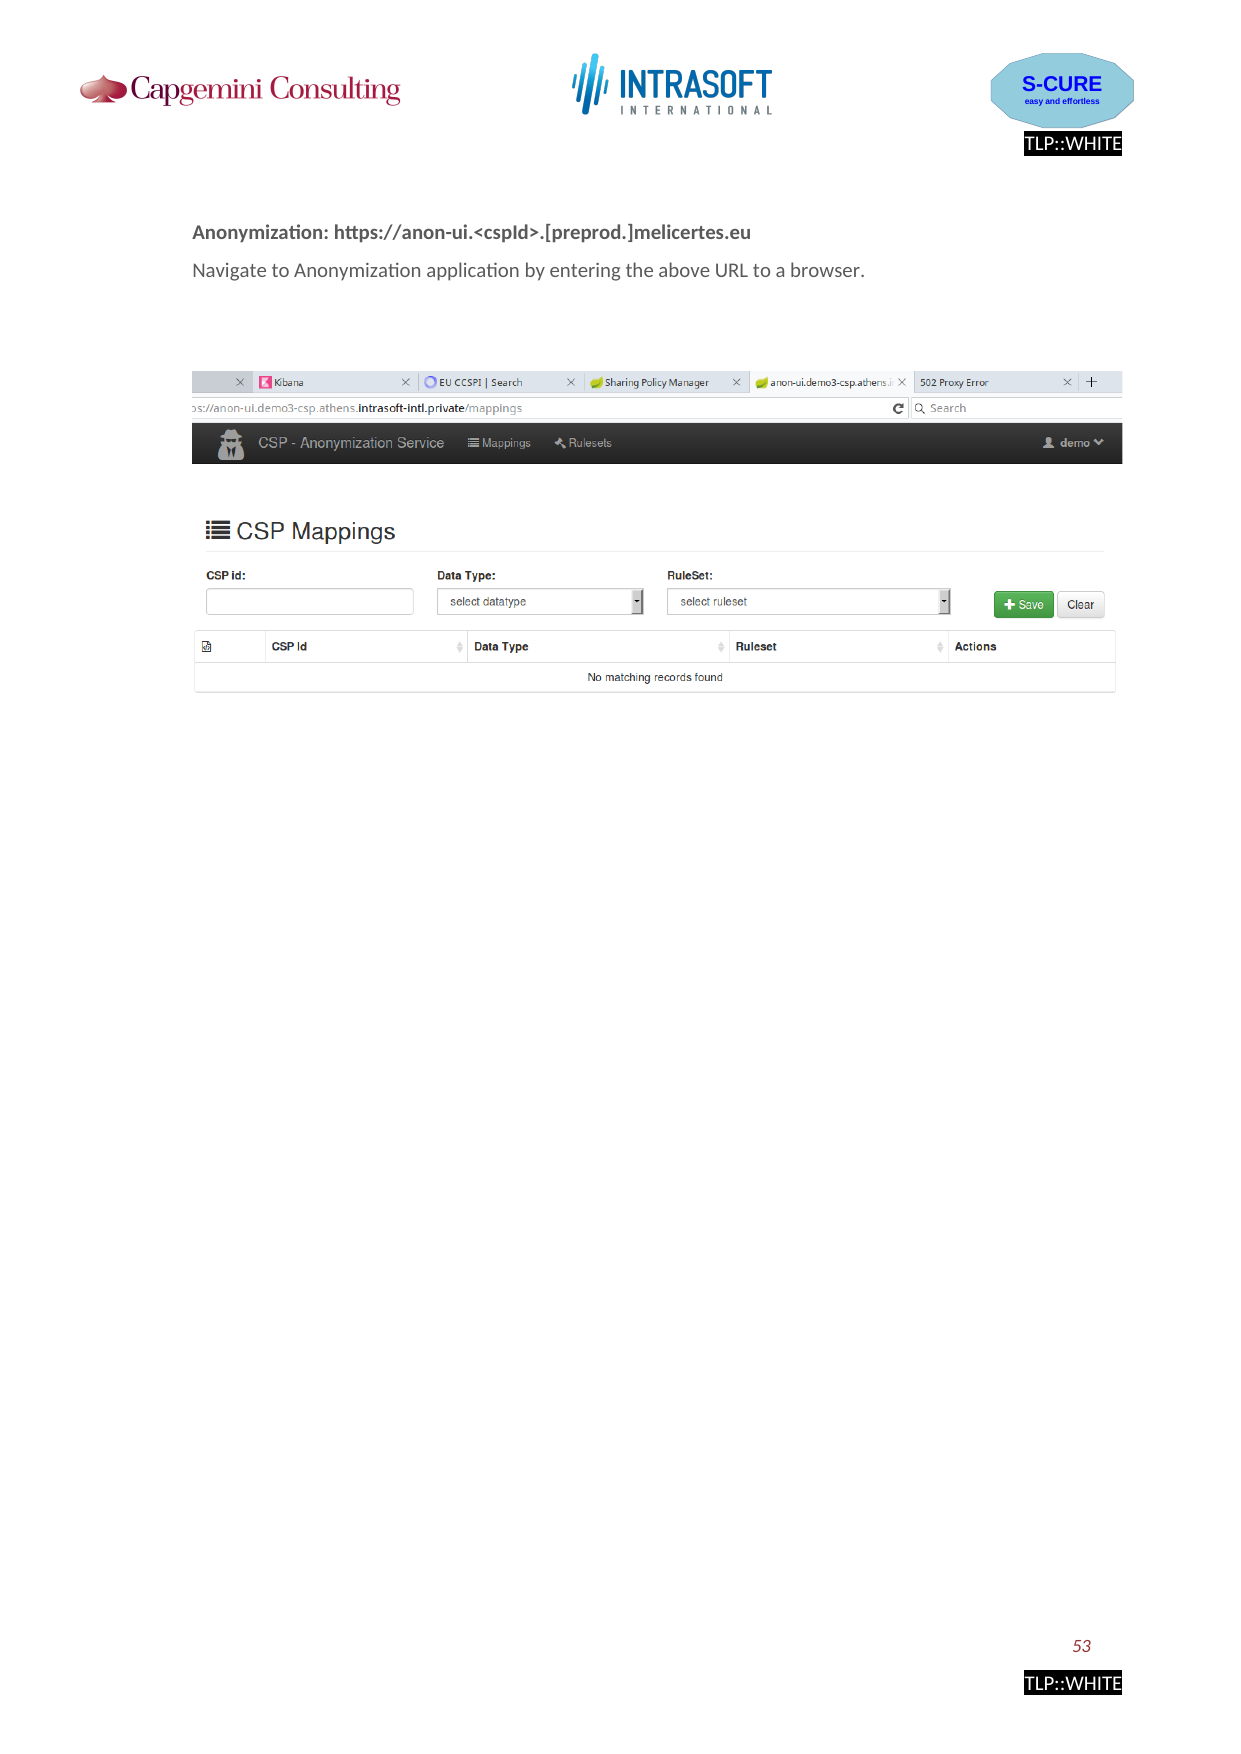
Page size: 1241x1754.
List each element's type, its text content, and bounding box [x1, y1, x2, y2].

picture [192, 371, 1123, 703]
picture [571, 52, 773, 116]
text Navigate to Anonymization application by entering the above URL to a browser. [192, 257, 1122, 283]
text Anonymization: https://anon-ui.<cspId>.[preprod.]melicertes.eu [192, 219, 1122, 245]
